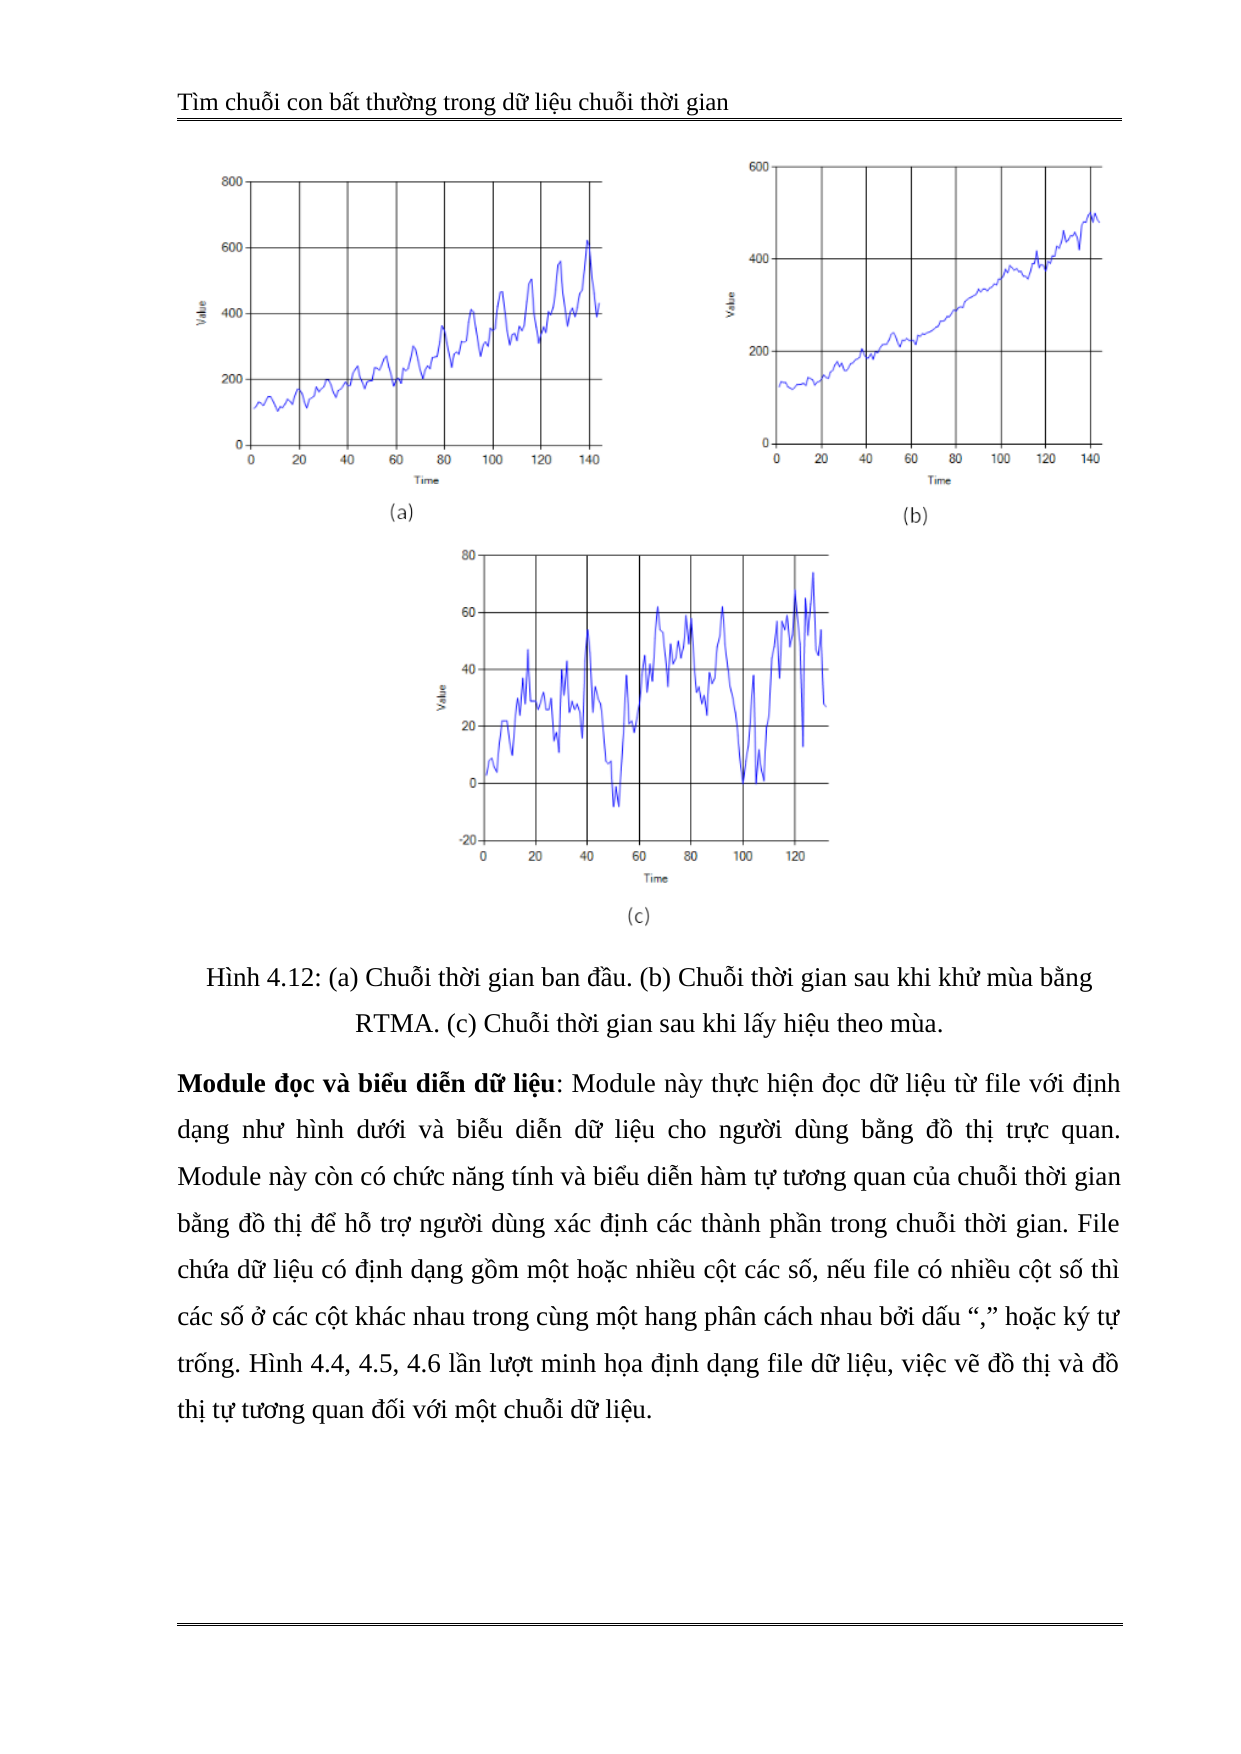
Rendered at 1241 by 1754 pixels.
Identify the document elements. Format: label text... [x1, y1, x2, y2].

text Module đọc và biểu diễn dữ liệu: Module này thực hiện đọc dữ liệu từ file với định dạng như hình dưới và biễu diễn dữ liệu cho người dùng bằng đồ thị trực quan. Module này còn có chức năng tính và biểu diễn hàm tự tương quan của chuỗi thời gian bằng đồ thị để hỗ trợ người dùng xác định các thành phần trong chuỗi thời gian. File chứa dữ liệu có định dạng gồm một hoặc nhiều cột các số, nếu file có nhiều cột số thì các số ở các cột khác nhau trong cùng một hang phân cách nhau bởi dấu “,” hoặc ký tự trống. Hình 4.4, 4.5, 4.6 lần lượt minh họa định dạng file dữ liệu, việc vẽ đồ thị và đồ thị tự tương quan đối với một chuỗi dữ liệu. [177, 1067, 1122, 1424]
